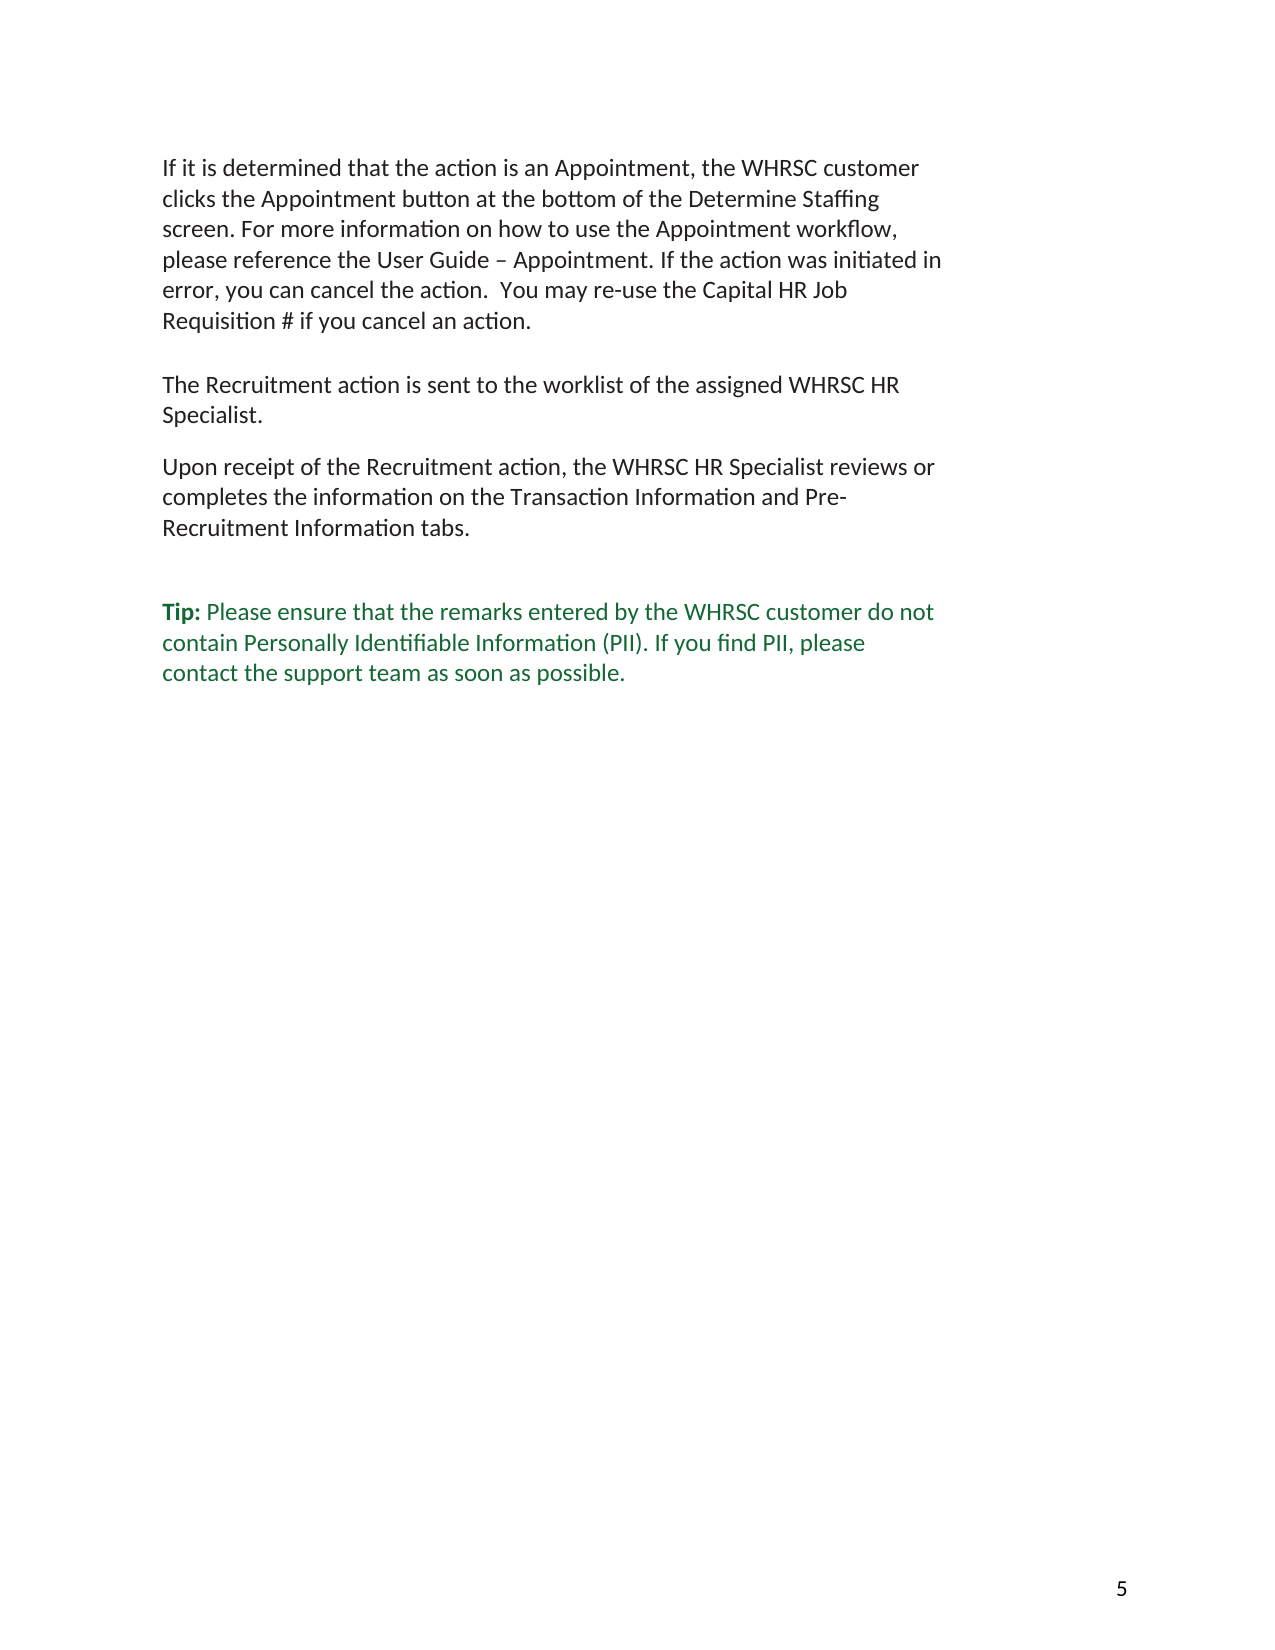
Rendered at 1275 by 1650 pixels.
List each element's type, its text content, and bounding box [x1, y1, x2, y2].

text Tip: Please ensure that the remarks entered by the WHRSC customer do not contain Personally Identifiable Information (PII). If you find PII, please contact the support team as soon as possible. [162, 596, 945, 688]
text clicks the Appointment button at the bottom of the Determine Staffing screen. For more information on how to use the Appointment workflow, please reference the User Guide – Appointment. If the action was initiated in error, you can cancel the action. You may re-use the Capital HR Job Requisition # if you cancel an action. [162, 183, 945, 336]
text If it is determined that the action is an Appointment, the WHRSC customer [162, 152, 945, 183]
text The Recruitment action is sent to the worklist of the assigned WHRSC HR Specialist. [162, 369, 945, 429]
text Upon receipt of the Recruitment action, the WHRSC HR Specialist reviews or completes the information on the Transaction Information and Pre-Recruitment Information tabs. [162, 451, 945, 543]
